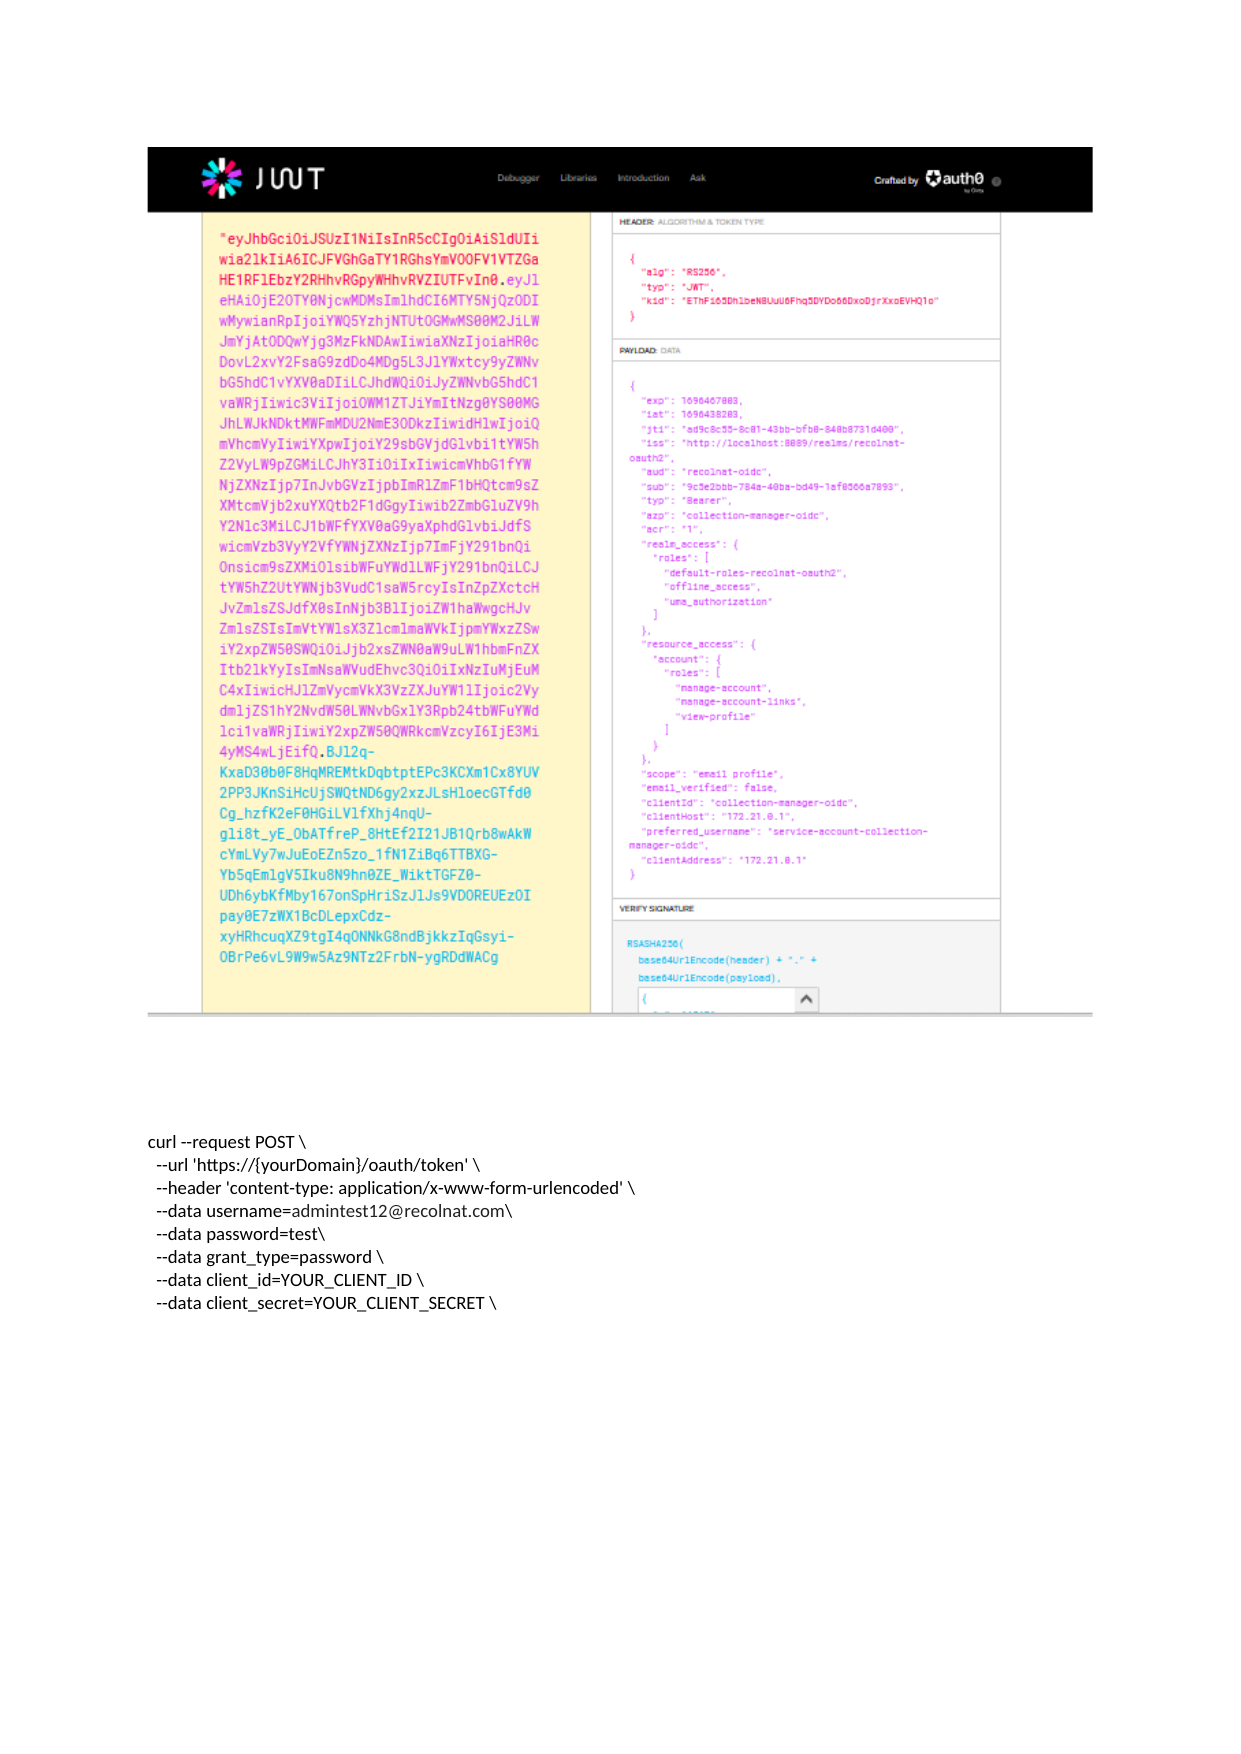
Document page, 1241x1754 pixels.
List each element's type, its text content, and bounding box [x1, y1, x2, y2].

text --data password=test\ [148, 1222, 1093, 1245]
text --data grant_type=password \ [148, 1245, 1093, 1268]
text --url 'https://{yourDomain}/oauth/token' \ [148, 1154, 1093, 1177]
picture [147, 147, 1093, 1017]
text curl --request POST \ [148, 1131, 1093, 1154]
text --data client_id=YOUR_CLIENT_ID \ [148, 1268, 1093, 1291]
text --header 'content-type: application/x-www-form-urlencoded' \ [148, 1177, 1093, 1199]
text --data client_secret=YOUR_CLIENT_SECRET \ [148, 1291, 1093, 1314]
text --data username=admintest12@recolnat.com\ [148, 1199, 1093, 1222]
